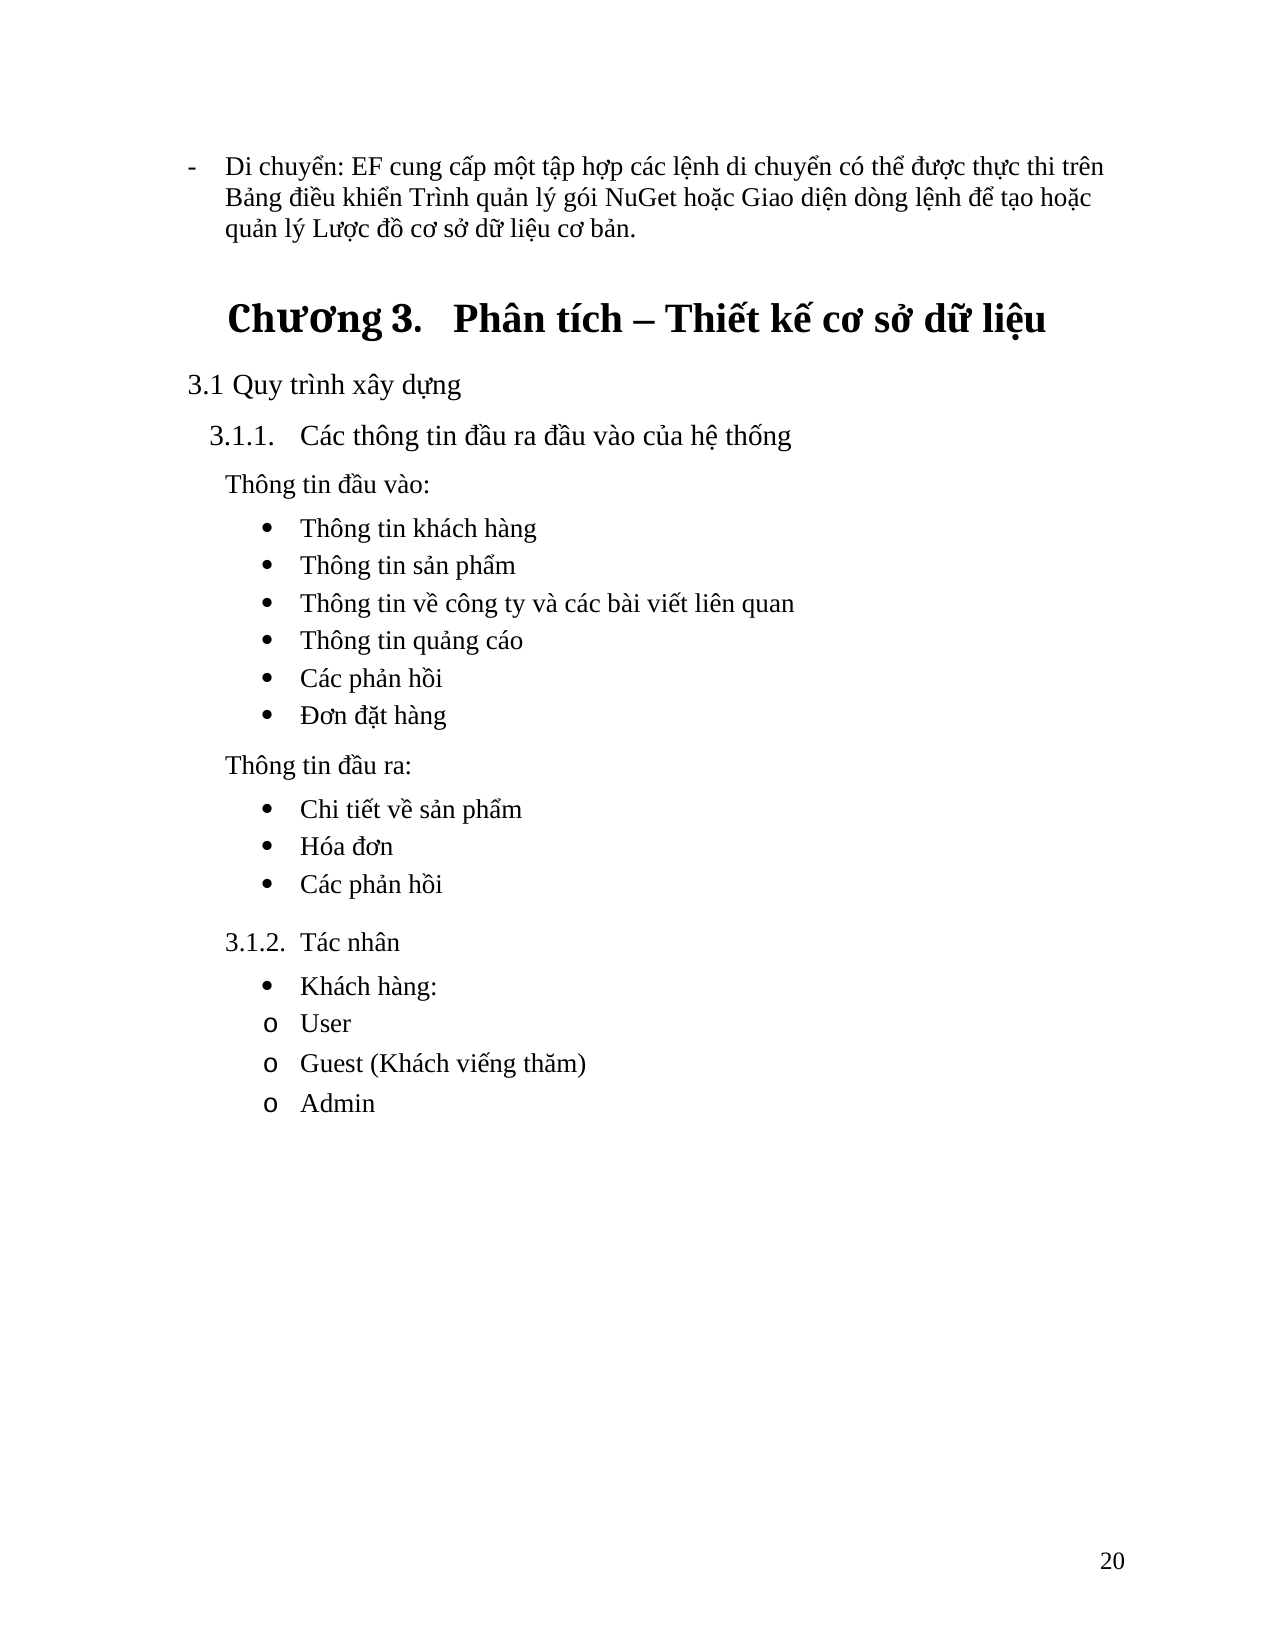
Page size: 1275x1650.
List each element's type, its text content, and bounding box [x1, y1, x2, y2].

list Thông tin về công ty và các bài viết liên quan [262, 587, 1125, 618]
subtitle Phân tích – Thiết kế cơ sở dữ liệu [150, 293, 1125, 343]
text Thông tin đầu vào: [225, 468, 1125, 499]
list Hóa đơn [262, 830, 1125, 862]
list Guest (Khách viếng thăm) [262, 1047, 1125, 1081]
subtitle Quy trình xây dựng [187, 367, 1125, 401]
list Thông tin sản phẩm [262, 549, 1125, 581]
text Thông tin đầu ra: [225, 749, 1125, 780]
list Khách hàng: [262, 970, 1125, 1001]
list Các phản hồi [262, 662, 1125, 693]
subtitle Các thông tin đầu ra đầu vào của hệ thống [209, 418, 1125, 451]
list Chi tiết về sản phẩm [262, 793, 1125, 824]
list Admin [262, 1088, 1125, 1121]
list Di chuyển: EF cung cấp một tập hợp các lệnh di chuyển có thể được thực thi trên Bảng điều khiển Trình quản lý gói NuGet hoặc Giao diện dòng lệnh để tạo hoặc quản lý Lược đồ cơ sở dữ liệu cơ bản. [187, 150, 1125, 243]
subtitle Tác nhân [225, 926, 1125, 957]
list Thông tin quảng cáo [262, 624, 1125, 656]
list Thông tin khách hàng [262, 512, 1125, 543]
list Các phản hồi [262, 868, 1125, 899]
list User [262, 1007, 1125, 1041]
list Đơn đặt hàng [262, 699, 1125, 731]
